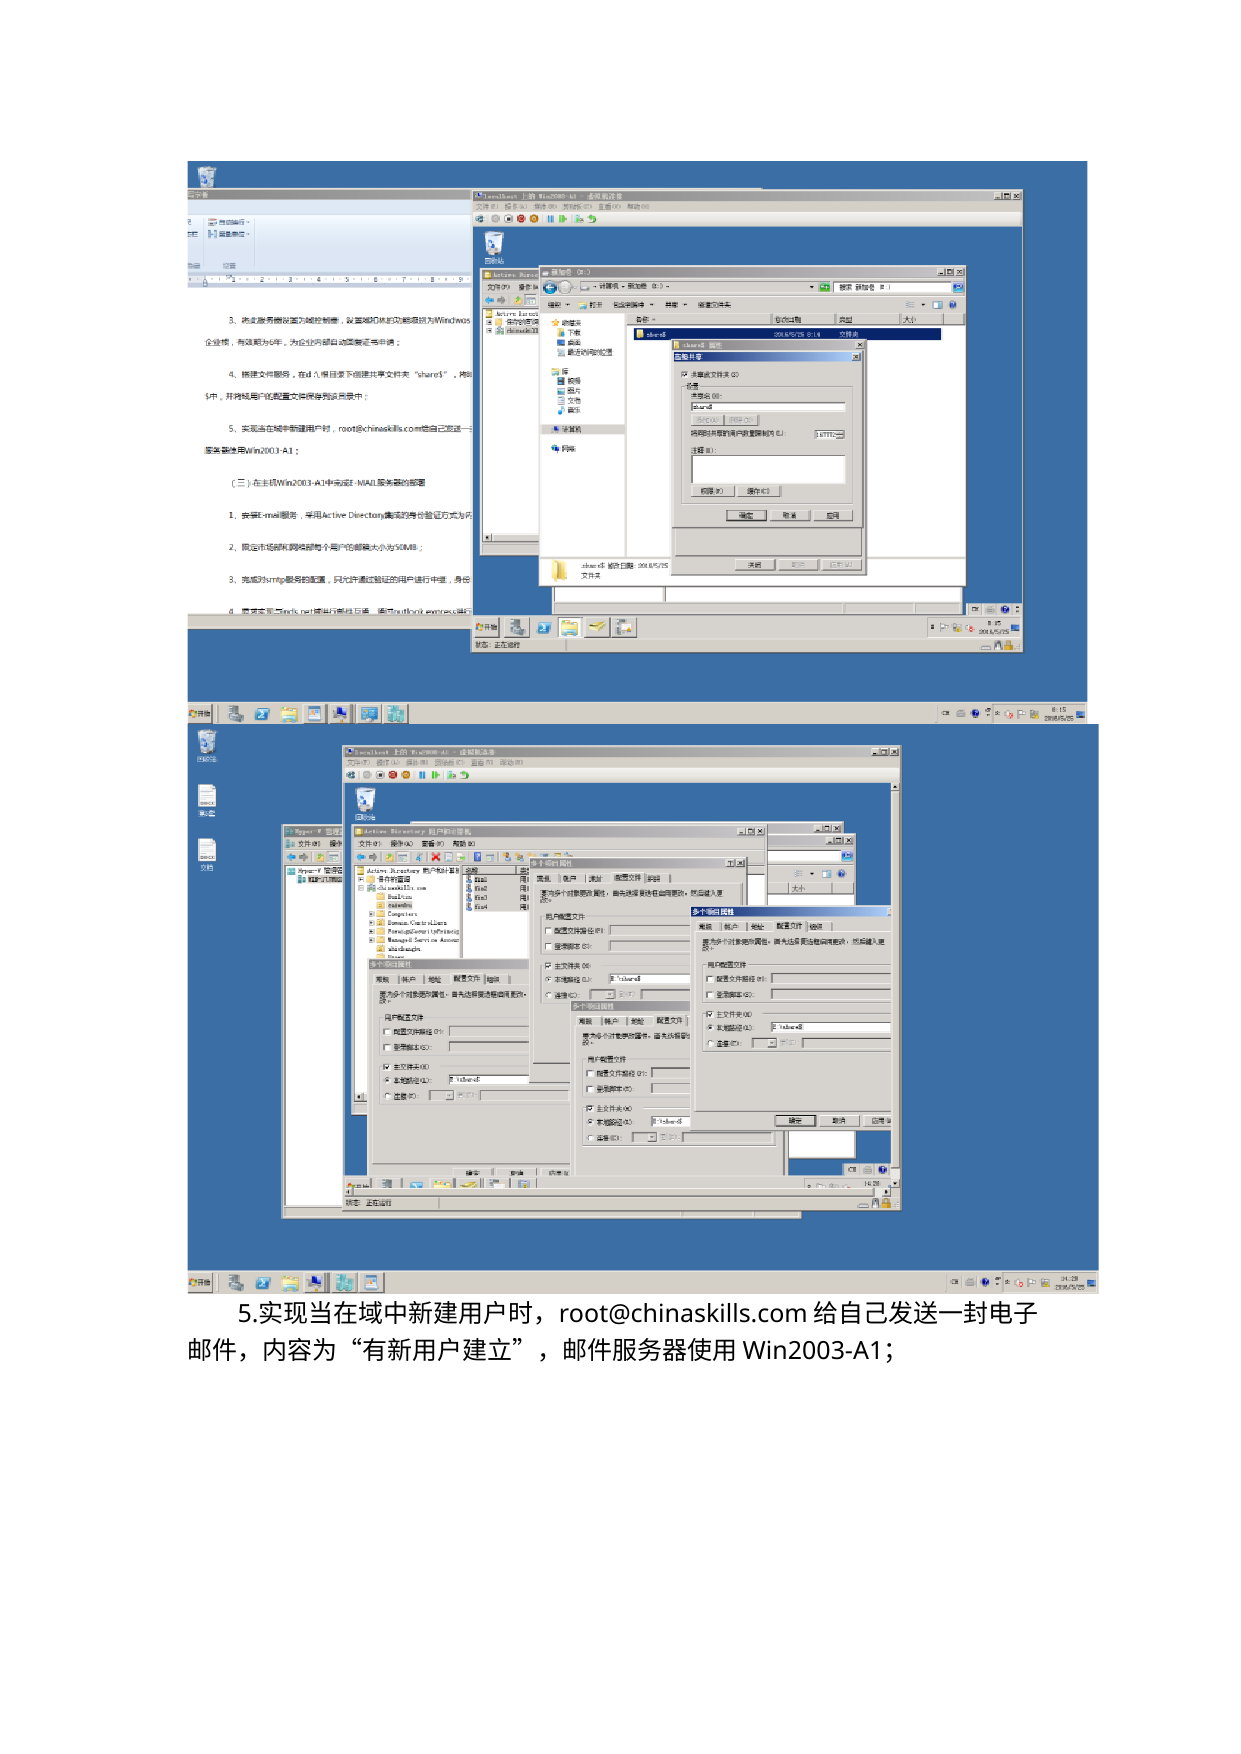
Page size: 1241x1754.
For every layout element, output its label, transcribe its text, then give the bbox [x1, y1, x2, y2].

text 5.实现当在域中新建用户时，root@chinaskills.com给自己发送一封电子邮件，内容为“有新用户建立”，邮件服务器使用Win2003-A1； [187, 1294, 1053, 1366]
